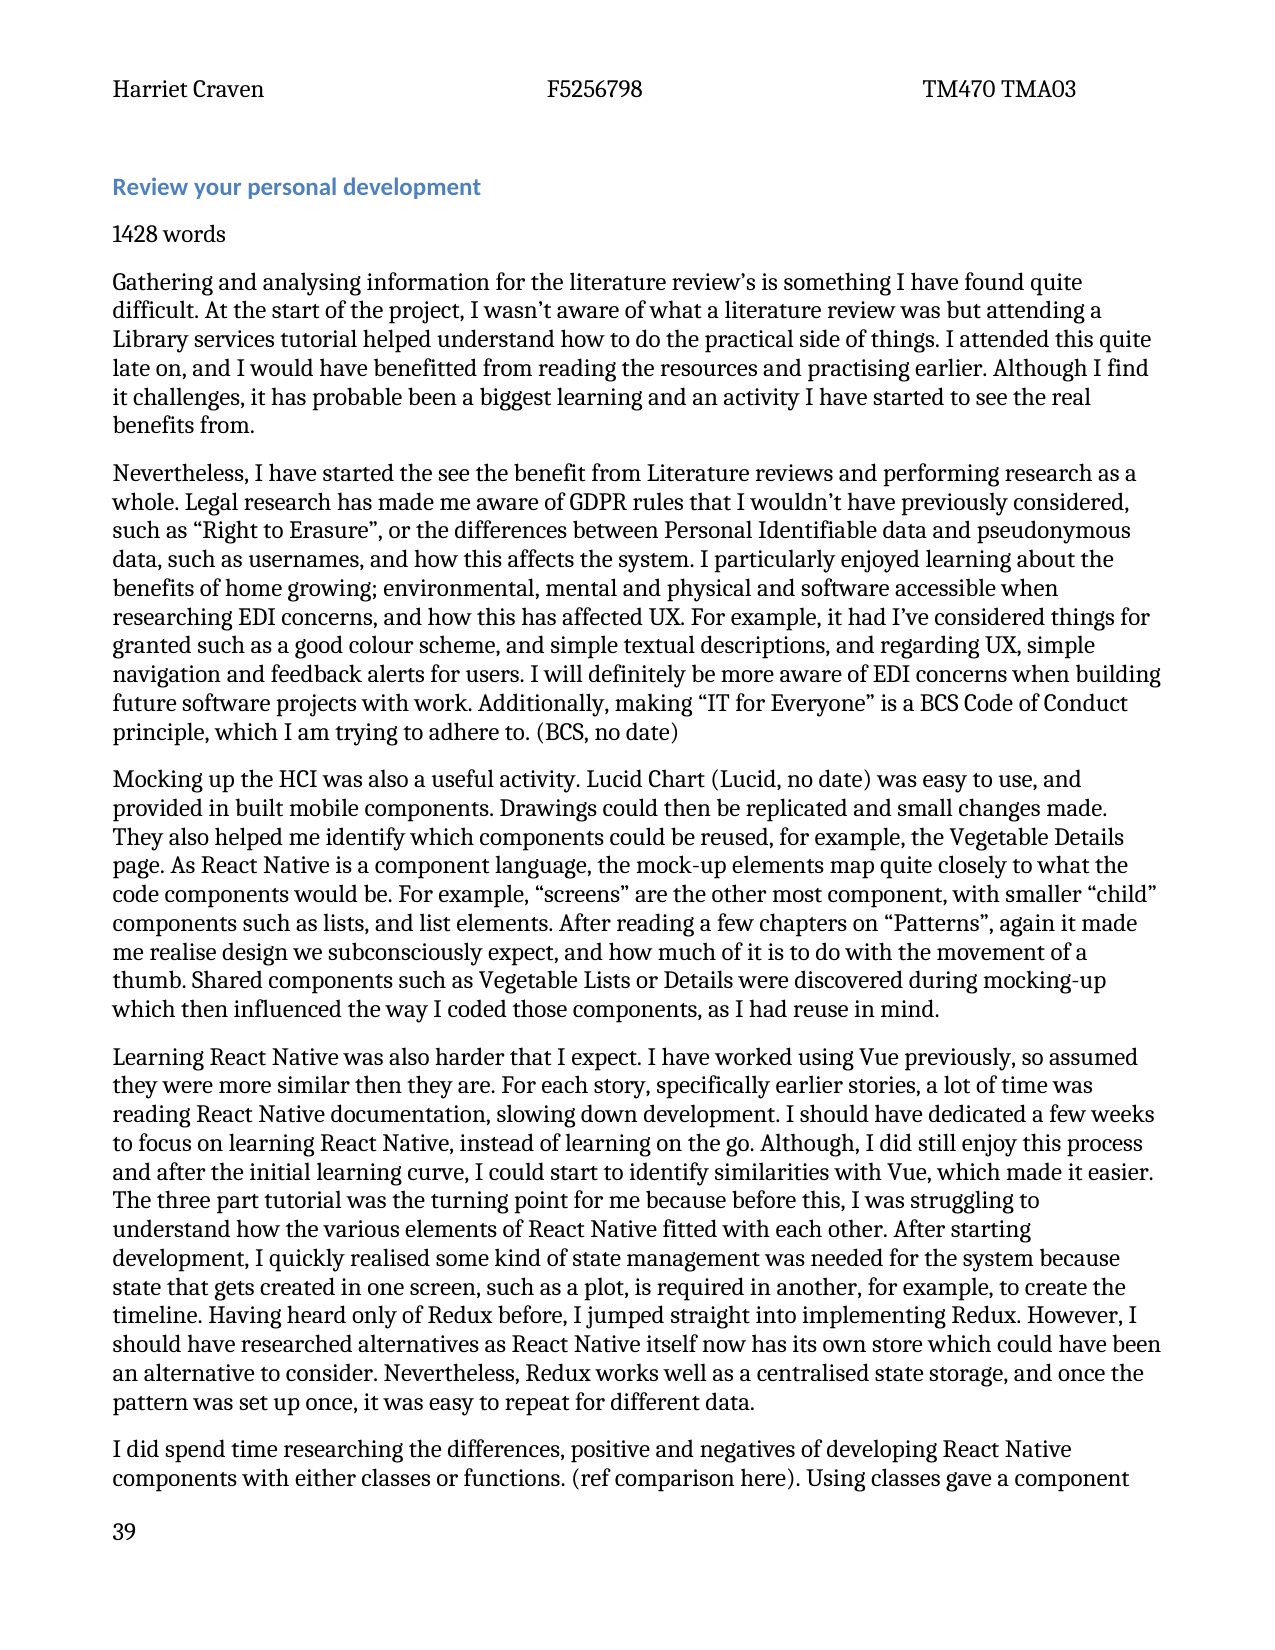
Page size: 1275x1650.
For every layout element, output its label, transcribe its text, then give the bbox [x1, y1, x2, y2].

text Mocking up the HCI was also a useful activity. Lucid Chart (Lucid, no date) was easy to use, and provided in built mobile components. Drawings could then be replicated and small changes made. They also helped me identify which components could be reused, for example, the Vegetable Details page. As React Native is a component language, the mock-up elements map quite closely to what the code components would be. For example, “screens” are the other most component, with smaller “child” components such as lists, and list elements. After reading a few chapters on “Patterns”, again it made me realise design we subconsciously expect, and how much of it is to do with the movement of a thumb. Shared components such as Vegetable Lists or Details were discovered during mocking-up which then influenced the way I coded those components, as I had reuse in mind. [112, 765, 1162, 1024]
text Gathering and analysing information for the literature review’s is something I have found quite difficult. At the start of the project, I wasn’t aware of what a literature review was but attending a Library services tutorial helped understand how to do the practical side of things. I attended this quite late on, and I would have benefitted from reading the resources and practising earlier. Although I find it challenges, it has probable been a biggest learning and an activity I have started to see the real benefits from. [112, 268, 1162, 440]
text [112, 1435, 1162, 1493]
text Learning React Native was also harder that I expect. I have worked using Vue previously, so assumed they were more similar then they are. For each story, specifically earlier stories, a lot of time was reading React Native documentation, slowing down development. I should have dedicated a few weeks to focus on learning React Native, instead of learning on the go. Although, I did still enjoy this process and after the initial learning curve, I could start to identify similarities with Vue, which made it easier. The three part tutorial was the turning point for me because before this, I was struggling to understand how the various elements of React Native fitted with each other. After starting development, I quickly realised some kind of state management was needed for the system because state that gets created in one screen, such as a plot, is required in another, for example, to create the timeline. Having heard only of Redux before, I jumped straight into implementing Redux. However, I should have researched alternatives as React Native itself now has its own store which could have been an alternative to consider. Nevertheless, Redux works well as a centralised state storage, and once the pattern was set up once, it was easy to repeat for different data. [112, 1043, 1162, 1416]
text 1428 words [112, 220, 1162, 249]
text Nevertheless, I have started the see the benefit from Literature reviews and performing research as a whole. Legal research has made me aware of GDPR rules that I wouldn’t have previously considered, such as “Right to Erasure”, or the differences between Personal Identifiable data and pseudonymous data, such as usernames, and how this affects the system. I particularly enjoyed learning about the benefits of home growing; environmental, mental and physical and software accessible when researching EDI concerns, and how this has affected UX. For example, it had I’ve considered things for granted such as a good colour scheme, and simple textual descriptions, and regarding UX, simple navigation and feedback alerts for users. I will definitely be more aware of EDI concerns when building future software projects with work. Additionally, making “IT for Everyone” is a BCS Code of Conduct principle, which I am trying to adhere to. (BCS, no date) [112, 459, 1162, 746]
subtitle Review your personal development [112, 171, 1162, 201]
